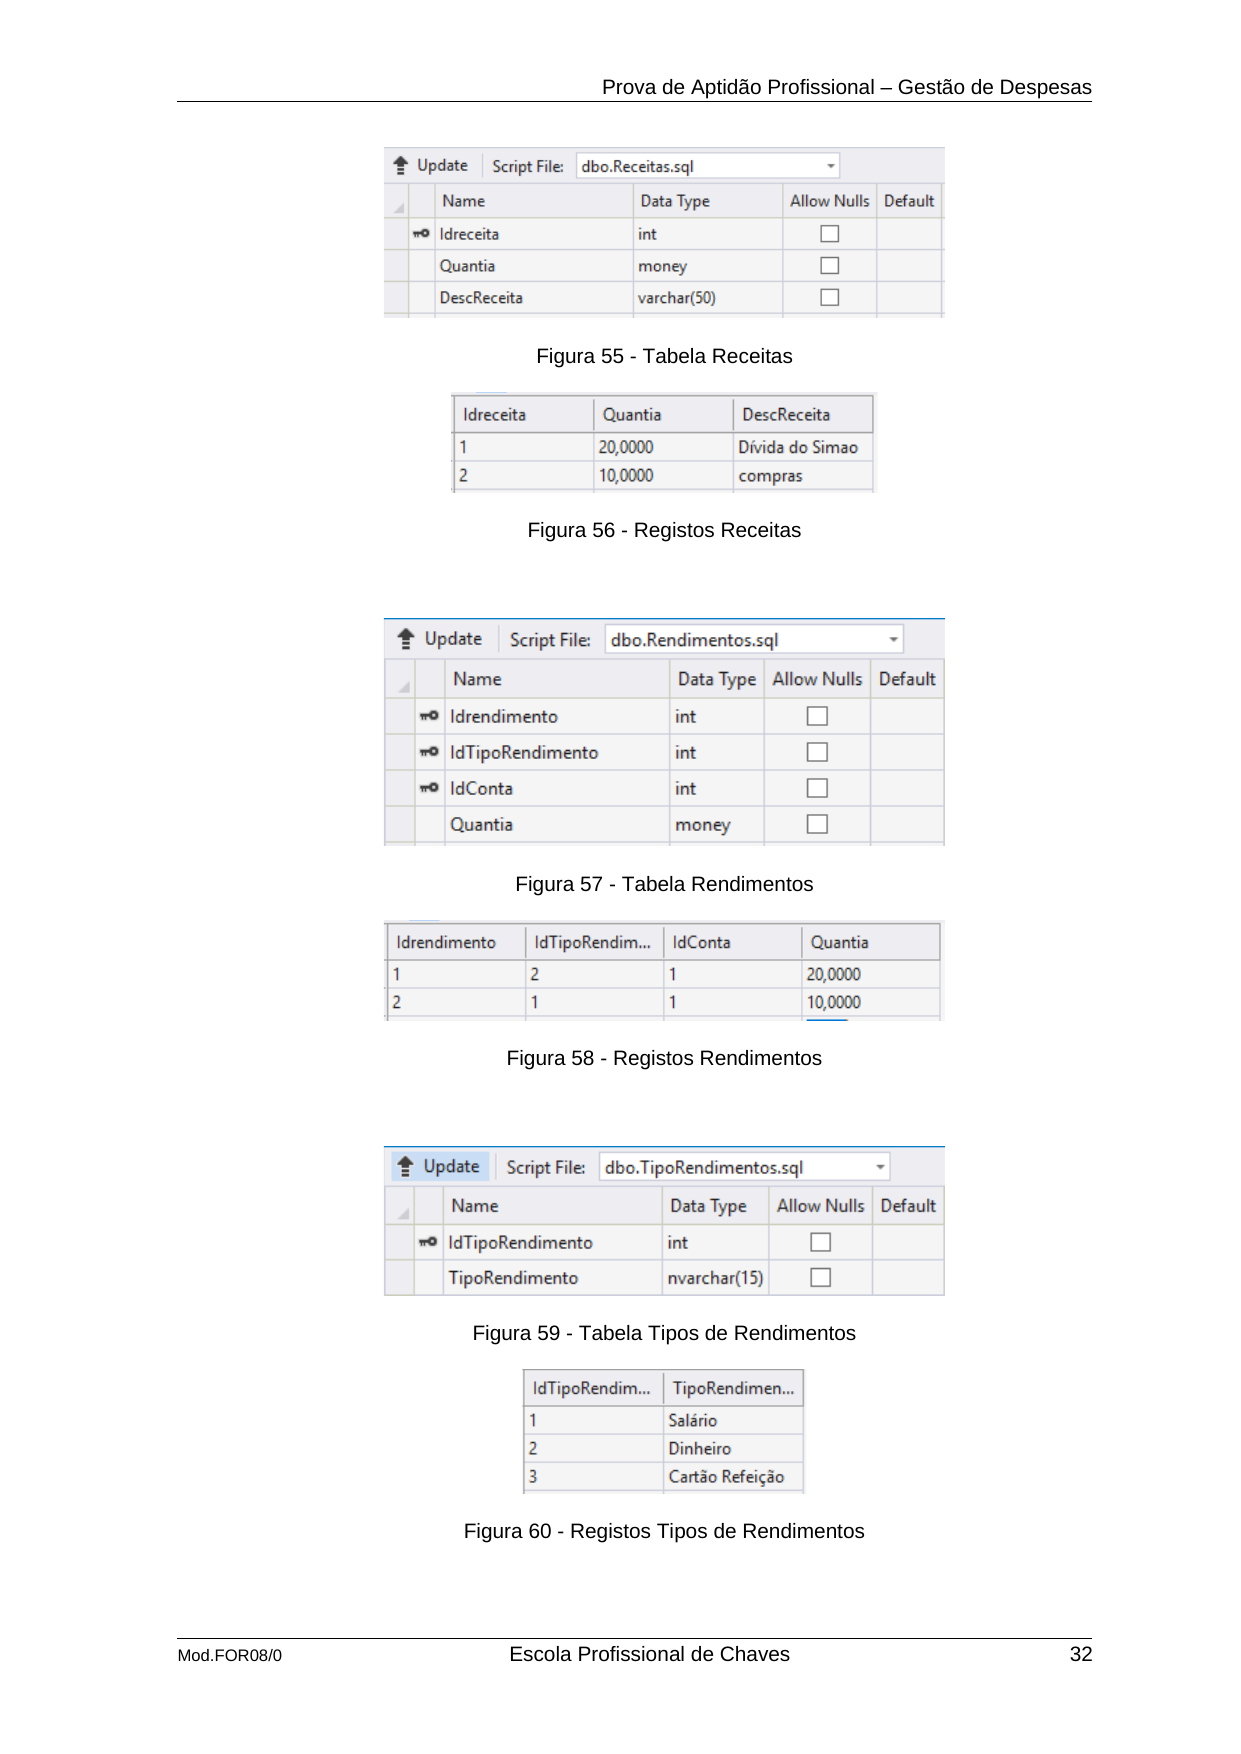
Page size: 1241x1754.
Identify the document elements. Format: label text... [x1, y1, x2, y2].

picture [451, 392, 878, 493]
text Figura 56 - Registos Receitas [177, 518, 1092, 542]
text Figura 58 - Registos Rendimentos [177, 1046, 1092, 1070]
picture [383, 1146, 945, 1296]
text Figura 55 - Tabela Receitas [177, 344, 1092, 368]
picture [522, 1369, 807, 1494]
picture [383, 618, 945, 846]
text Figura 59 - Tabela Tipos de Rendimentos [177, 1321, 1092, 1345]
picture [383, 147, 945, 318]
text Figura 57 - Tabela Rendimentos [177, 872, 1092, 896]
picture [383, 920, 945, 1021]
text Figura 60 - Registos Tipos de Rendimentos [177, 1519, 1092, 1543]
